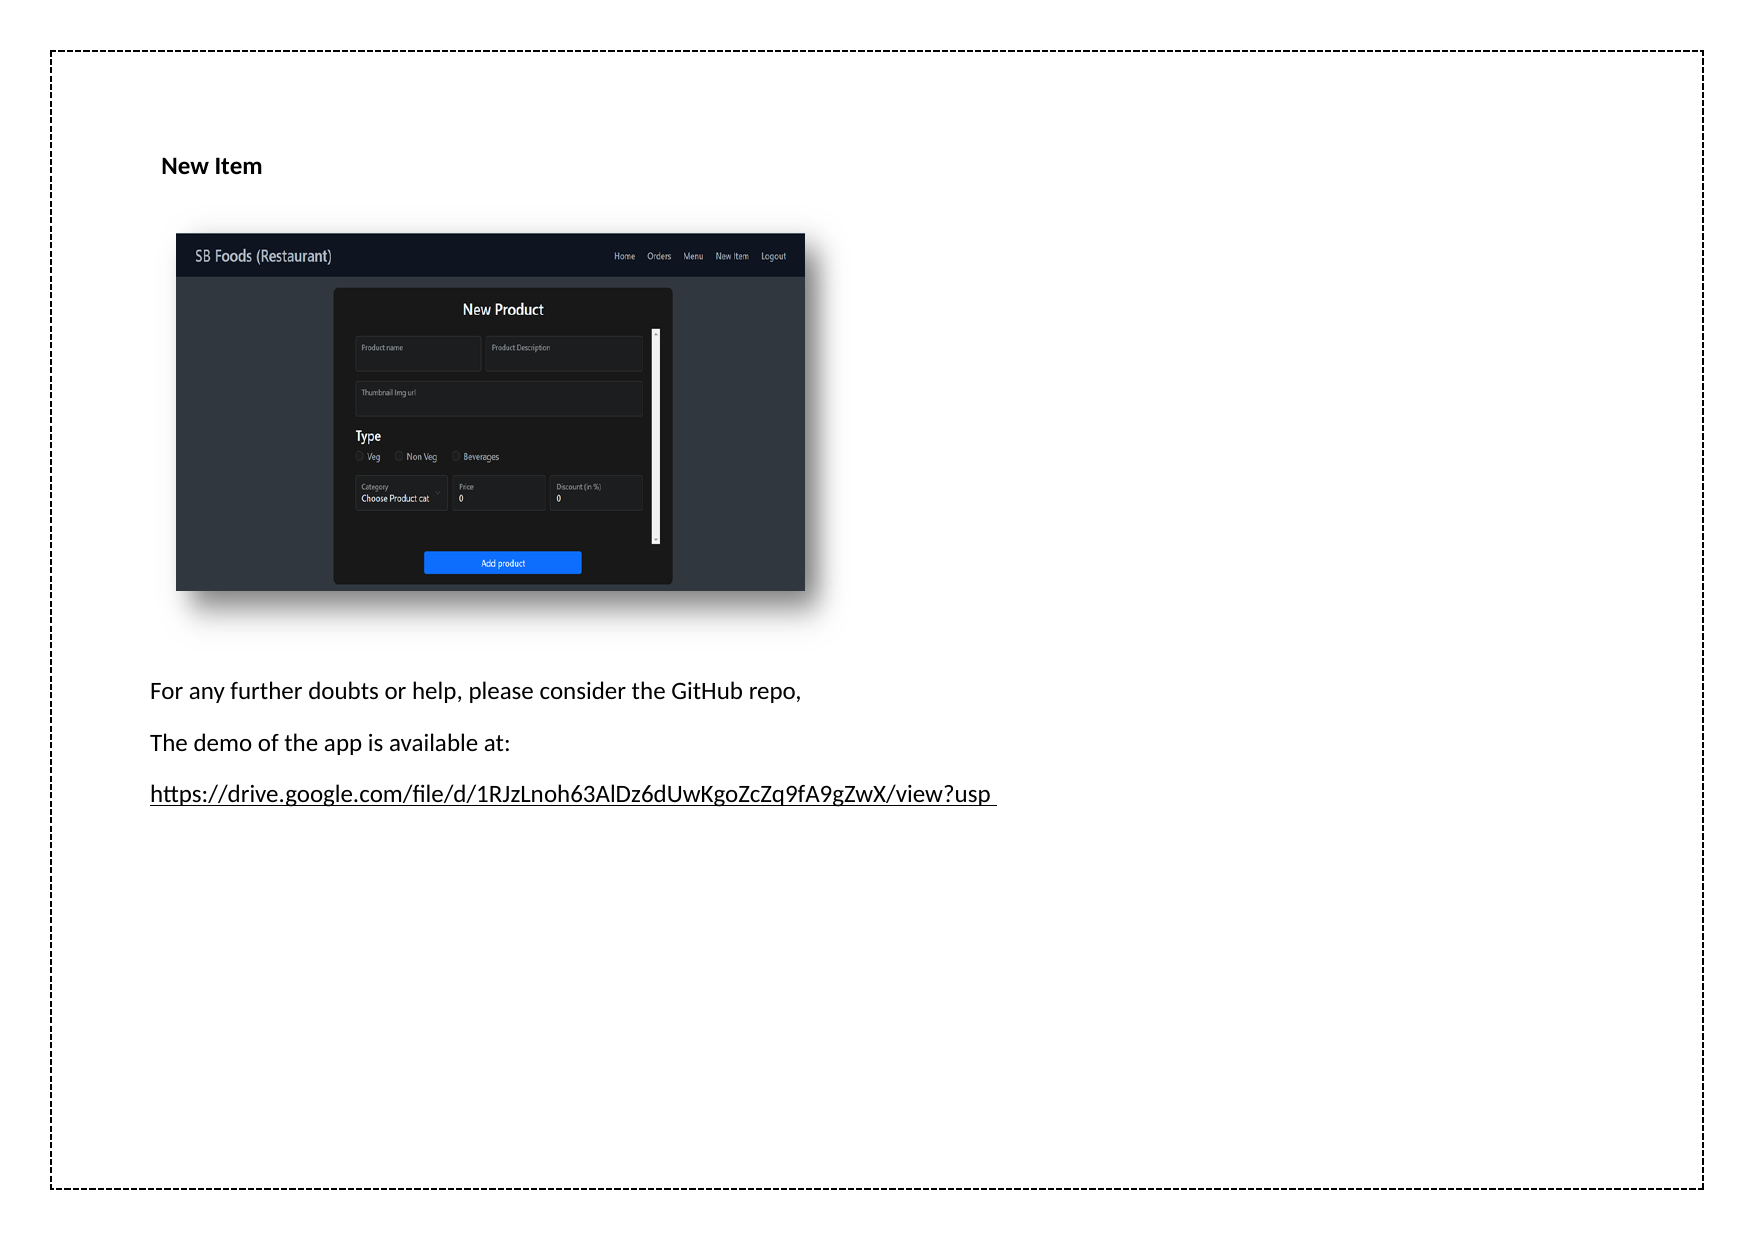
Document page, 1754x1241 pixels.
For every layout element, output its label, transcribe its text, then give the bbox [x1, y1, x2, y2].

picture [150, 201, 857, 655]
text The demo of the app is available at: [150, 727, 1604, 757]
text New Item [150, 150, 1604, 181]
text https://drive.google.com/file/d/1RJzLnoh63AlDz6dUwKgoZcZq9fA9gZwX/view?usp [150, 779, 1604, 809]
text For any further doubts or help, please consider the GitHub repo, [150, 675, 1604, 706]
